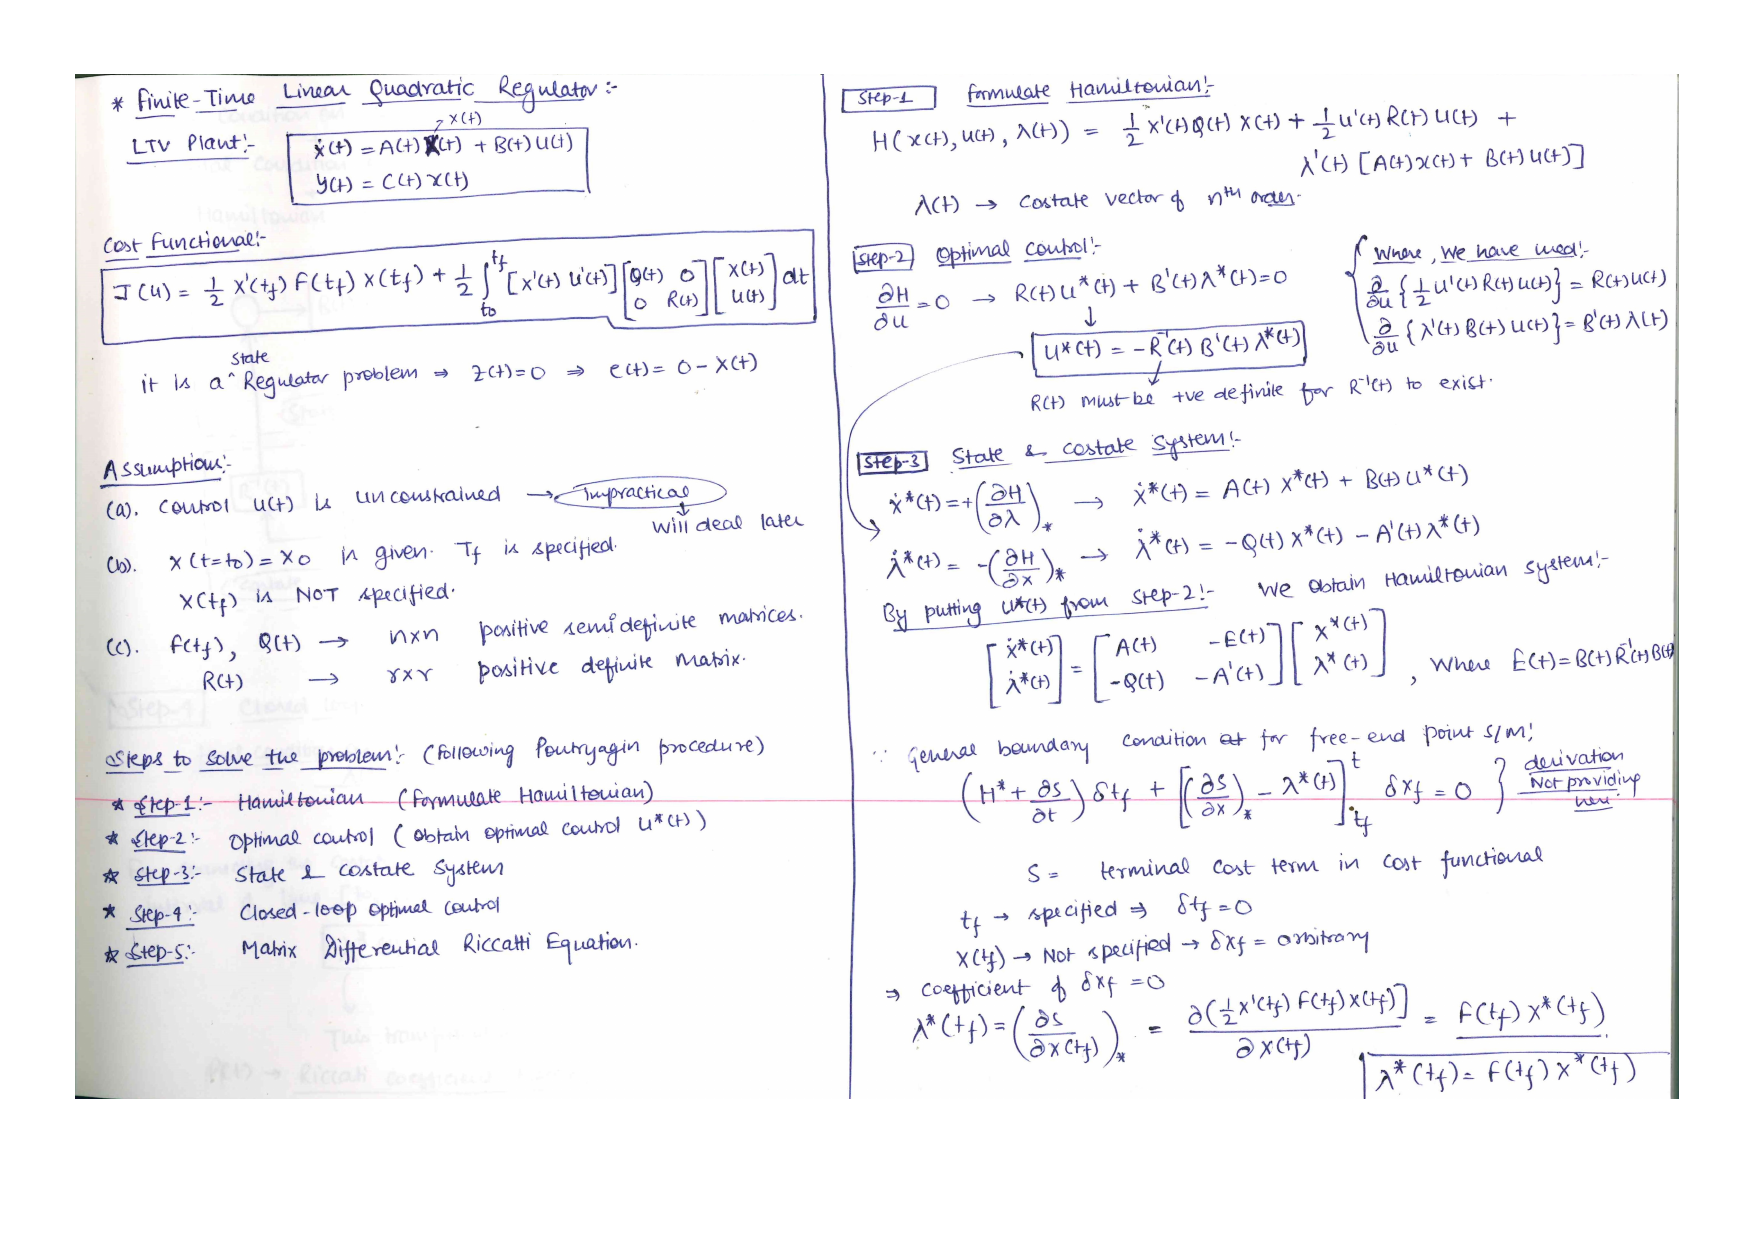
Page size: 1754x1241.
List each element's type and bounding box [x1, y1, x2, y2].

picture [75, 74, 1679, 1099]
